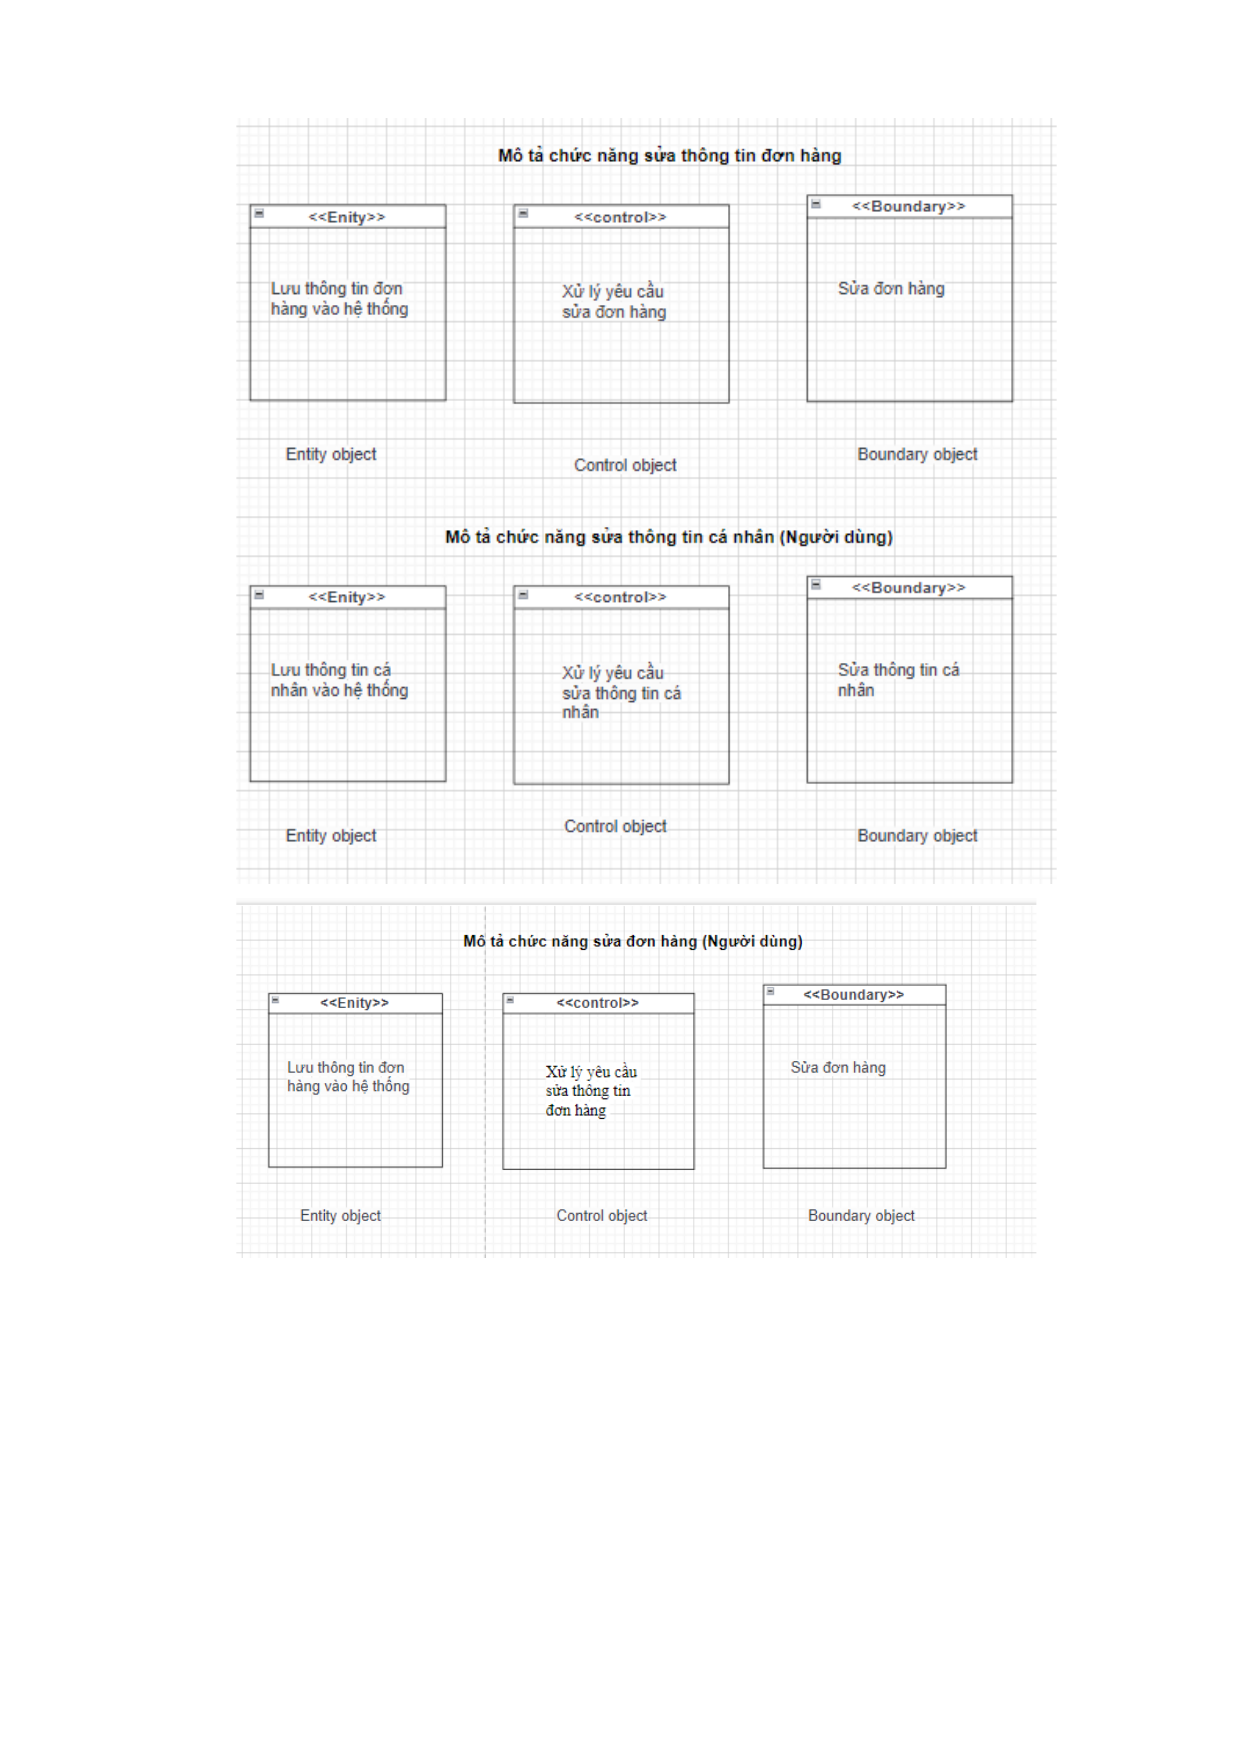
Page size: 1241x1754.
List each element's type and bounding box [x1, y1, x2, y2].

picture [236, 118, 1057, 884]
picture [236, 898, 1037, 1258]
